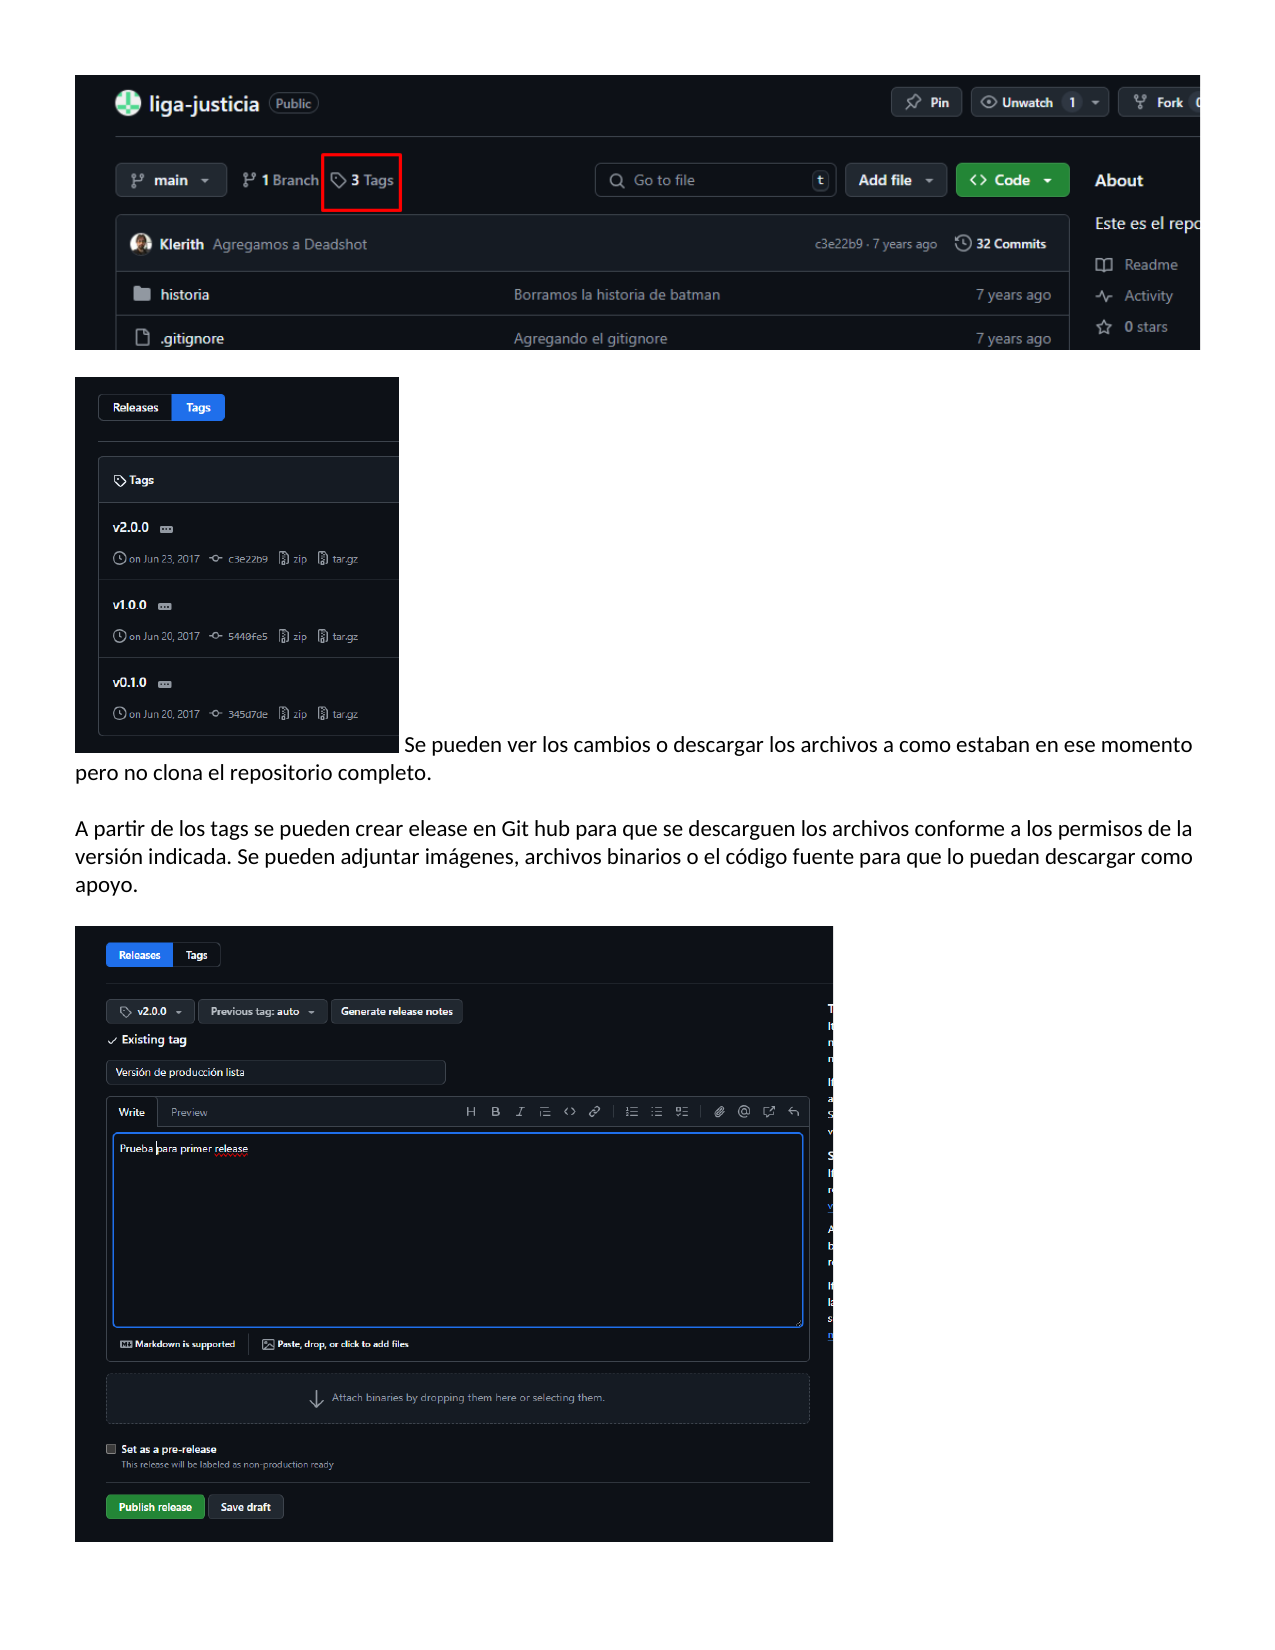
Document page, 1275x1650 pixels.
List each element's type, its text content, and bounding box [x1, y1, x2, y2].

picture [75, 926, 834, 1542]
picture [75, 75, 1200, 350]
picture [75, 377, 399, 753]
text A partir de los tags se pueden crear elease en Git hub para que se descarguen los archivos conforme a los permisos de la versión indicada. Se pueden adjuntar imágenes, archivos binarios o el código fuente para que lo puedan descargar como apoyo. [75, 814, 1200, 898]
